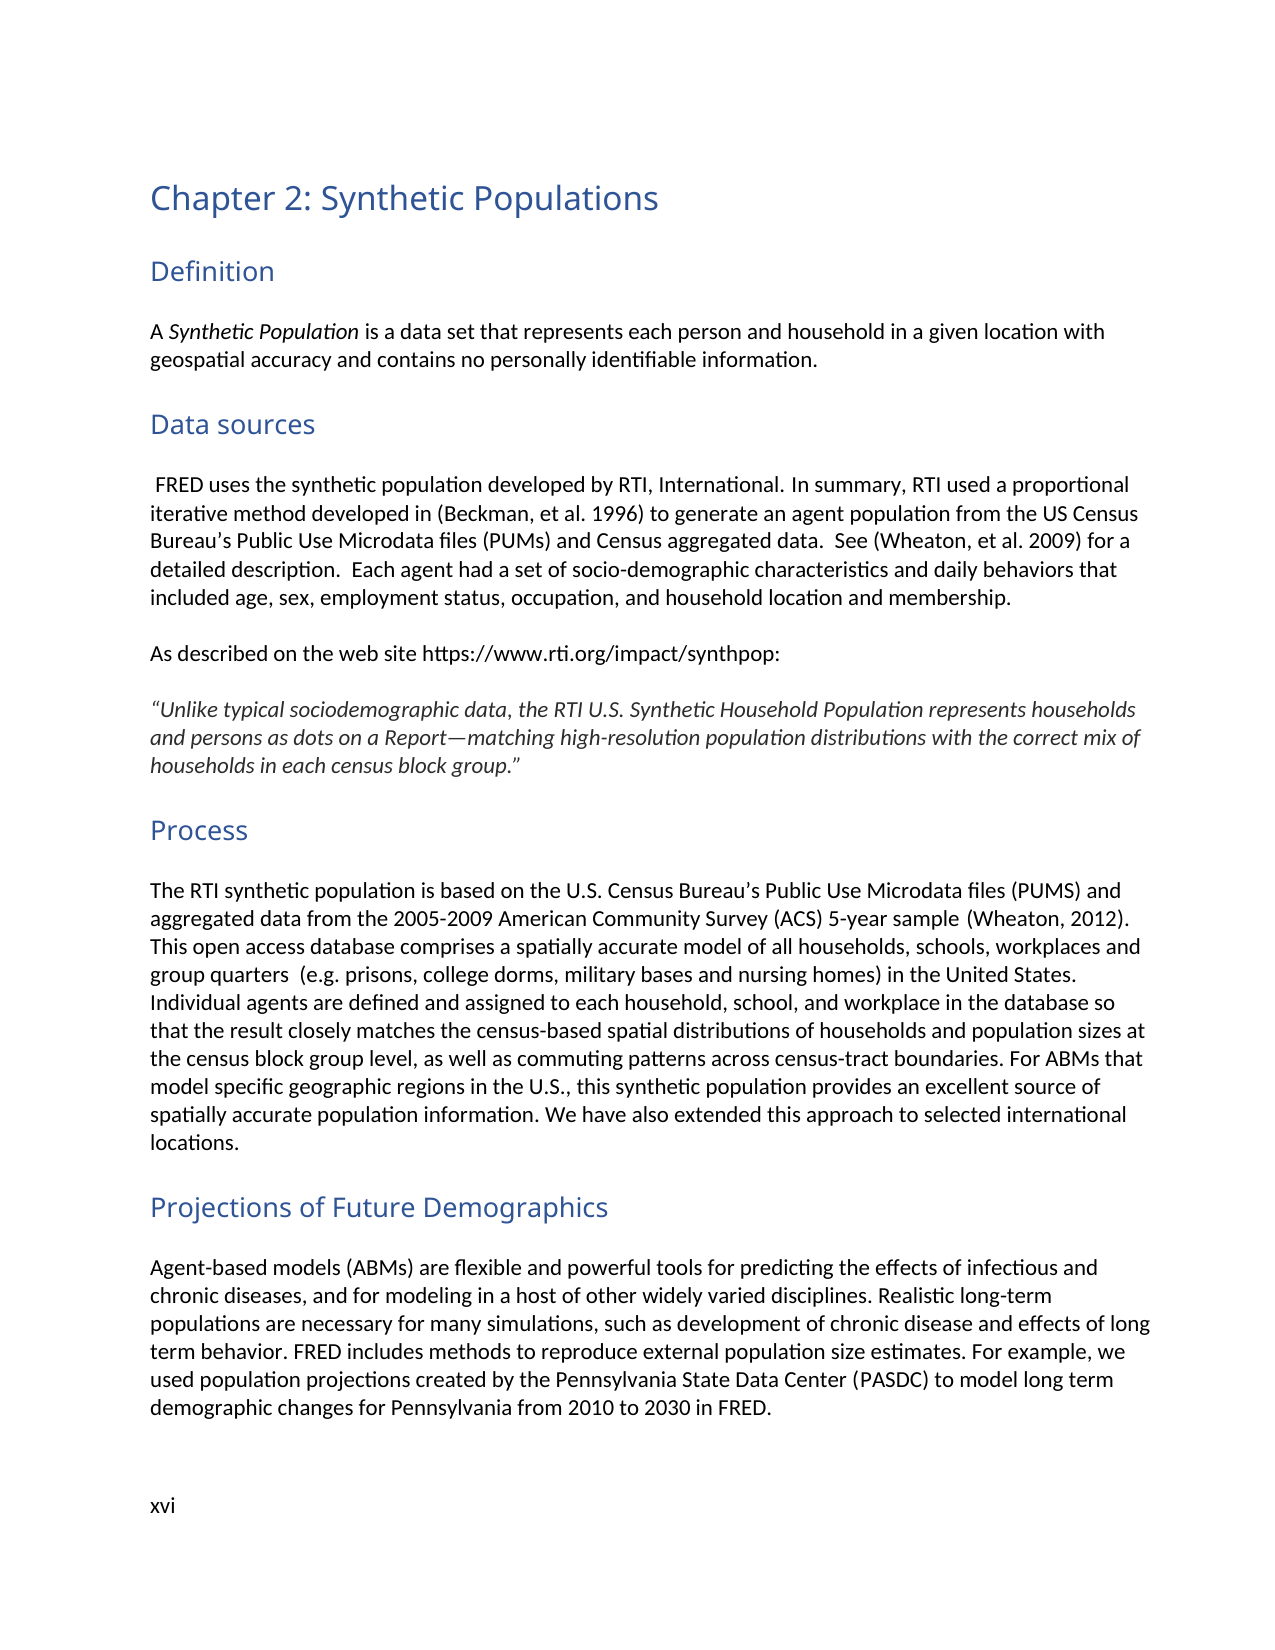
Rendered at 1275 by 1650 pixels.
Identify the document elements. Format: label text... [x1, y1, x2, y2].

text A Synthetic Population is a data set that represents each person and household in a given location with geospatial accuracy and contains no personally identifiable information. [150, 317, 1155, 373]
text FRED uses the synthetic population developed by RTI, International. In summary, RTI used a proportional iterative method developed in (Beckman, et al. 1996) to generate an agent population from the US Census Bureau’s Public Use Microdata files (PUMs) and Census aggregated data. See (Wheaton, et al. 2009) for a detailed description. Each agent had a set of socio-demographic characteristics and daily behaviors that included age, sex, employment status, occupation, and household location and membership. [150, 471, 1155, 611]
subtitle Chapter 2: Synthetic Populations [150, 175, 1155, 220]
text The RTI synthetic population is based on the U.S. Census Bureau’s Public Use Microdata files (PUMS) and aggregated data from the 2005-2009 American Community Survey (ACS) 5-year sample (Wheaton, 2012). This open access database comprises a spatially accurate model of all households, schools, workplaces and group quarters (e.g. prisons, college dorms, military bases and nursing homes) in the United States. Individual agents are defined and assigned to each household, school, and workplace in the database so that the result closely matches the census-based spatial distributions of households and population sizes at the census block group level, as well as commuting patterns across census-tract boundaries. For ABMs that model specific geographic regions in the U.S., this synthetic population provides an excellent source of spatially accurate population information. We have also extended this approach to selected international locations. [150, 876, 1155, 1156]
subtitle Definition [150, 253, 1155, 289]
subtitle Projections of Future Demographics [150, 1188, 1155, 1225]
text As described on the web site https://www.rti.org/impact/synthpop: [150, 639, 1155, 667]
subtitle Process [150, 811, 1155, 848]
text Agent-based models (ABMs) are flexible and powerful tools for predicting the effects of infectious and chronic diseases, and for modeling in a host of other widely varied disciplines. Realistic long-term populations are necessary for many simulations, such as development of chronic disease and effects of long term behavior. FRED includes methods to reproduce external population size estimates. For example, we used population projections created by the Pennsylvania State Data Center (PASDC) to model long term demographic changes for Pennsylvania from 2010 to 2030 in FRED. [150, 1253, 1155, 1421]
text “Unlike typical sociodemographic data, the RTI U.S. Synthetic Household Population represents households and persons as dots on a Report—matching high-resolution population distributions with the correct mix of households in each census block group.” [523, 695, 1155, 779]
subtitle Data sources [150, 406, 1155, 443]
